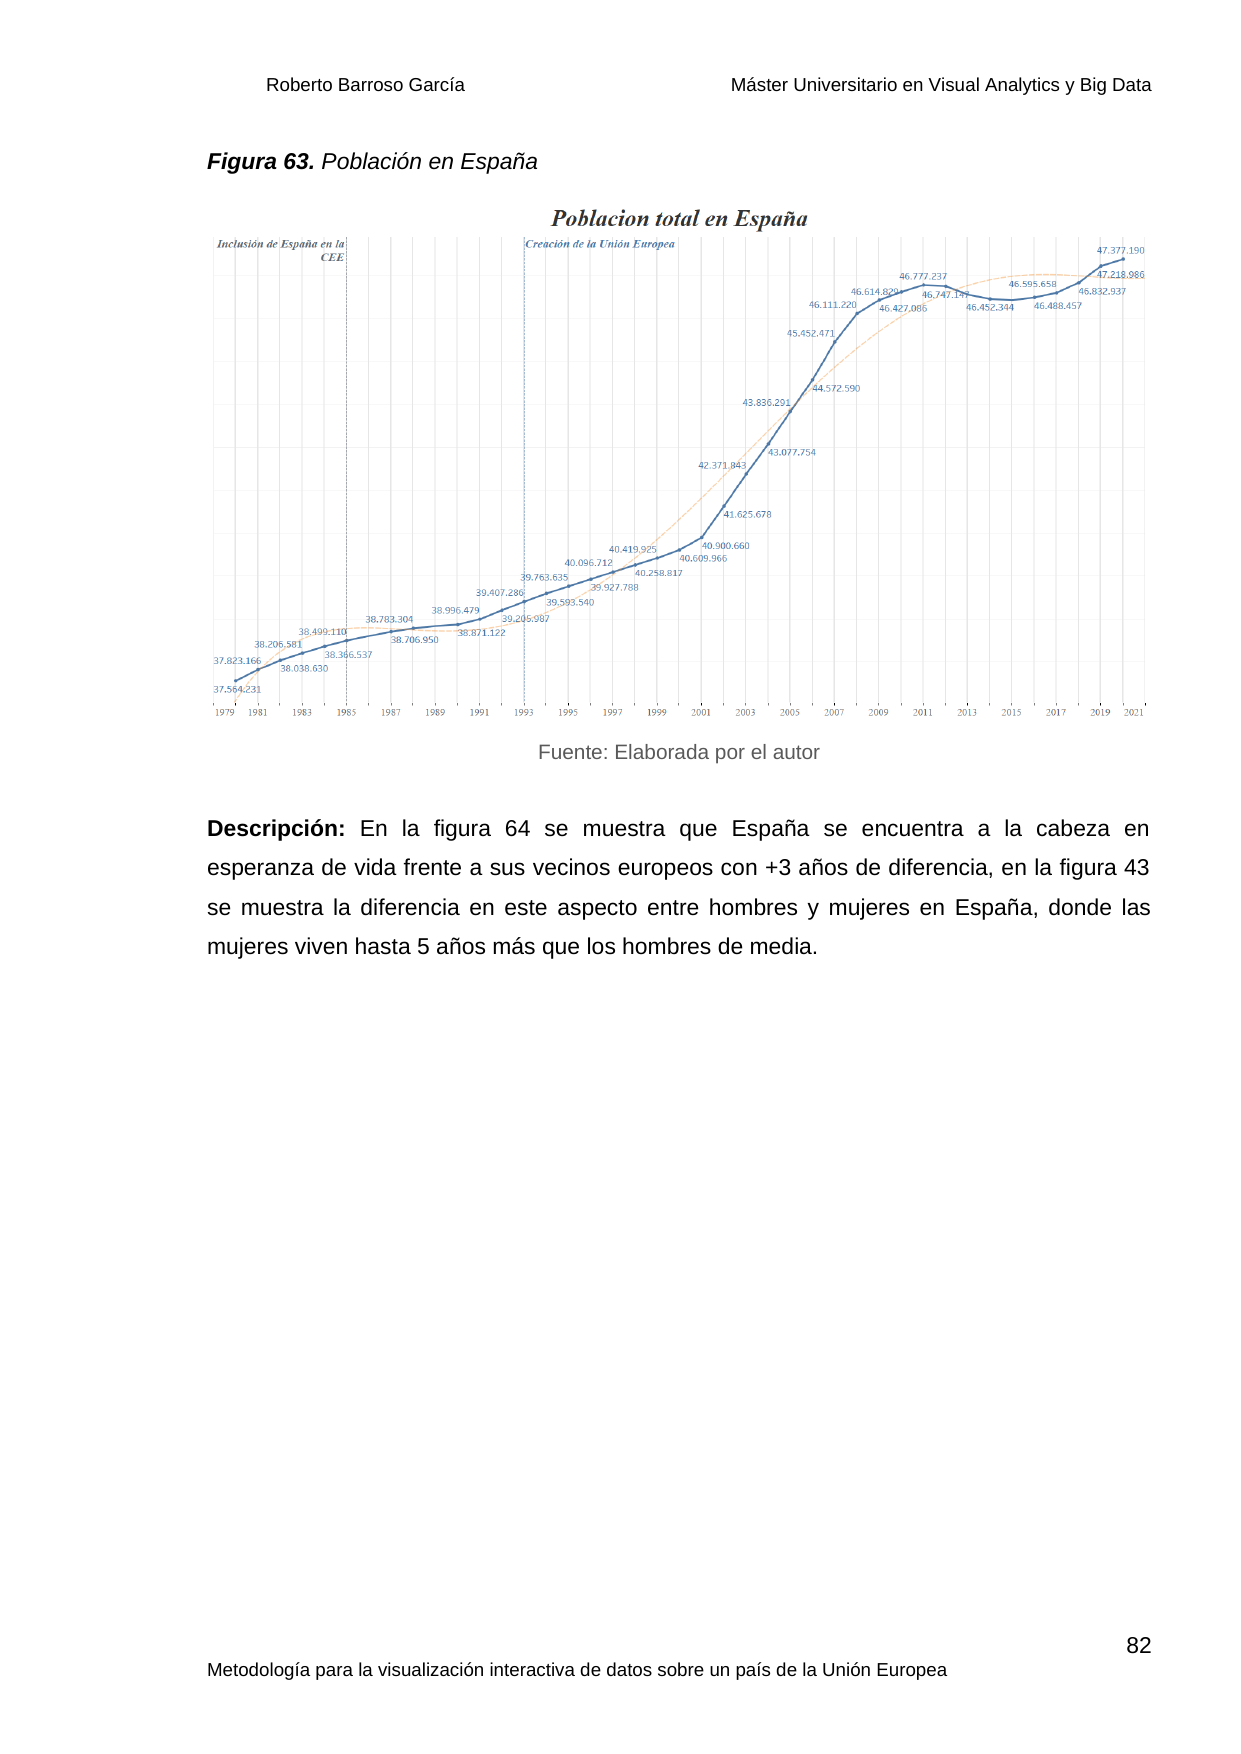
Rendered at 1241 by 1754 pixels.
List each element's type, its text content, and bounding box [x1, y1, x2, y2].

text Fuente: Elaborada por el autor [207, 739, 1152, 763]
text Descripción: En la figura 64 se muestra que España se encuentra a la cabeza en esperanza de vida frente a sus vecinos europeos con +3 años de diferencia, en la figura 43 se muestra la diferencia en este aspecto entre hombres y mujeres en España, donde las mujeres viven hasta 5 años más que los hombres de media. [207, 815, 1152, 960]
text Figura 63. Población en España [207, 148, 1152, 174]
picture [206, 195, 1152, 727]
